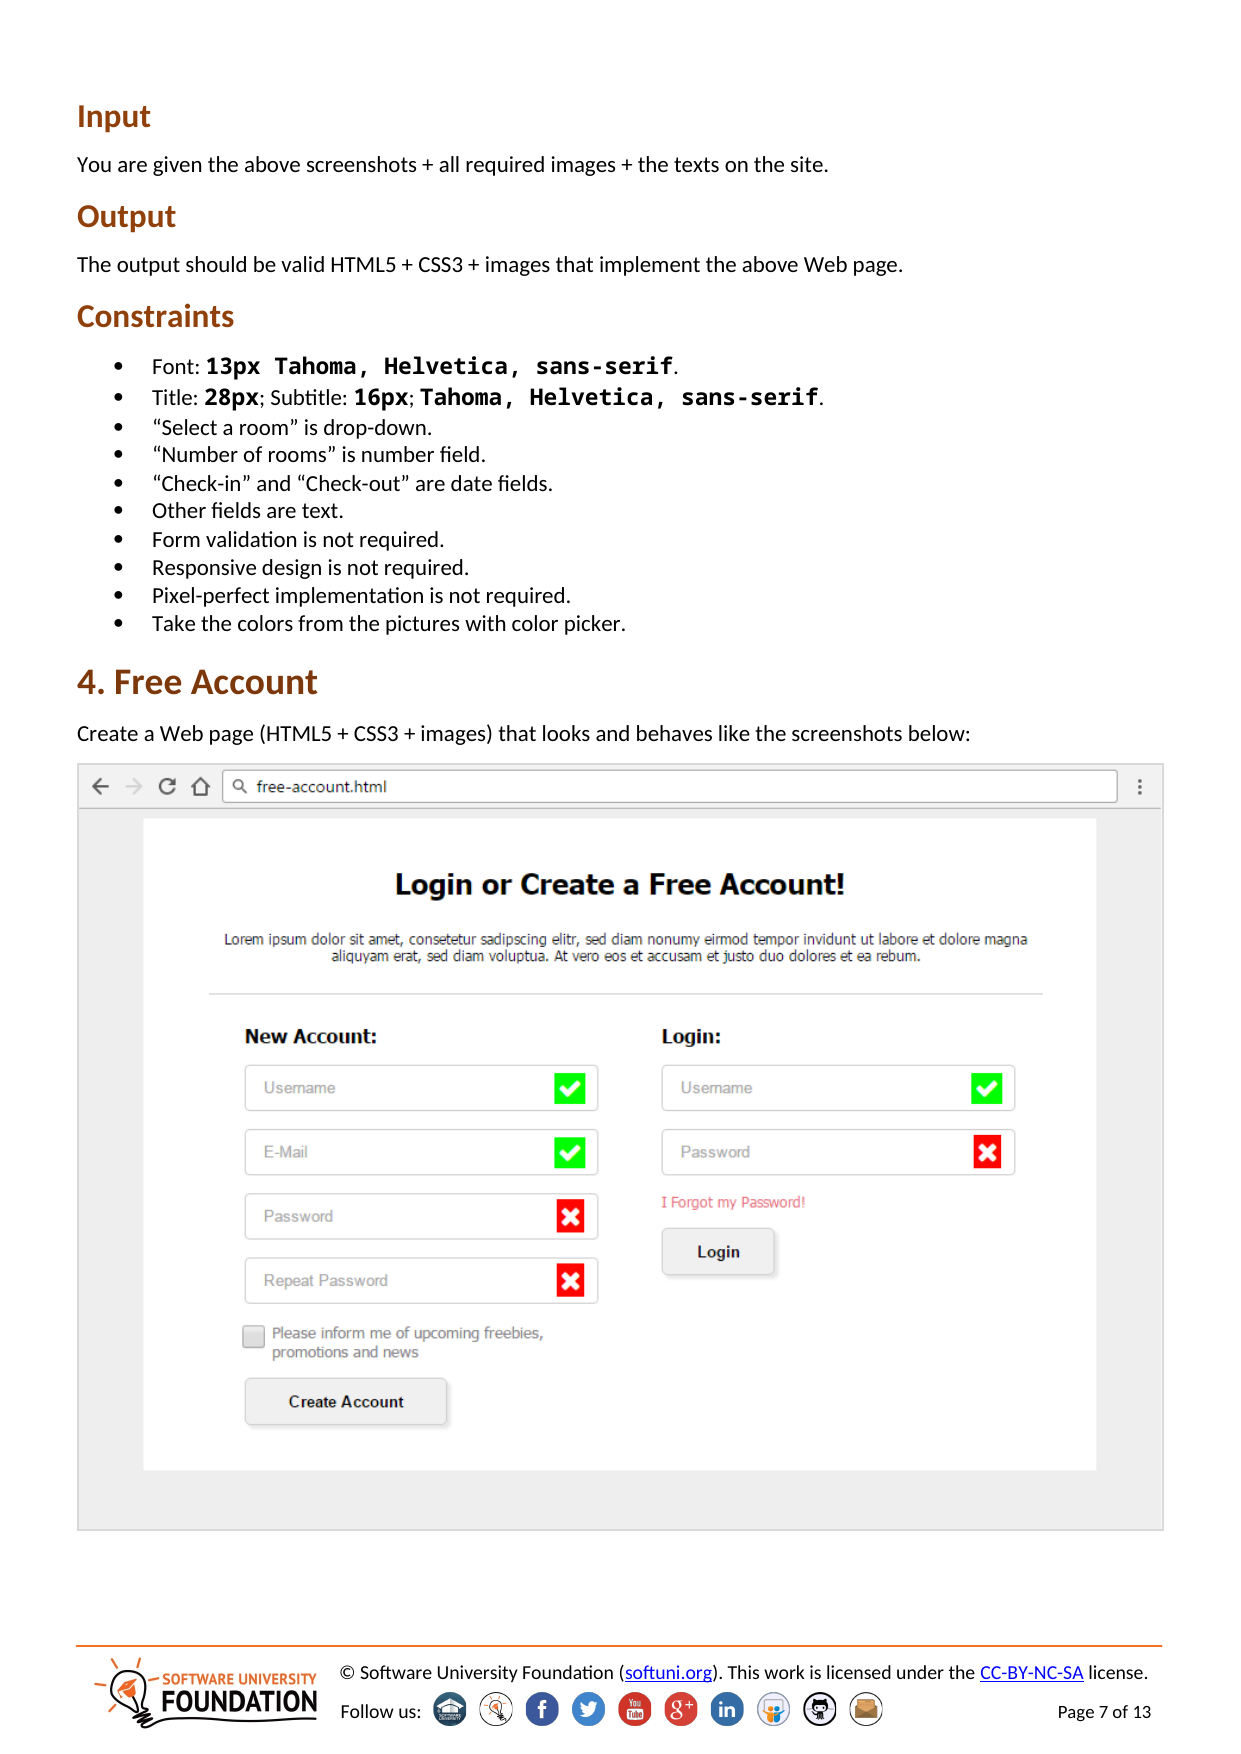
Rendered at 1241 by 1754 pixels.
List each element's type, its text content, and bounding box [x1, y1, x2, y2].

text Create a Web page (HTML5 + CSS3 + images) that looks and behaves like the screenshots below: [77, 719, 1163, 747]
picture [572, 1692, 605, 1726]
picture [618, 1692, 652, 1726]
picture [525, 1692, 559, 1726]
list Responsive design is not required. [114, 553, 1163, 581]
subtitle Input [77, 95, 1163, 136]
list Take the colors from the pictures with color picker. [114, 609, 1163, 637]
subtitle Free Account [77, 658, 1163, 703]
picture [664, 1692, 698, 1726]
picture [93, 1656, 317, 1729]
list Font: 13px Tahoma, Helvetica, sans-serif. [114, 350, 1163, 381]
list Title: 28px; Subtitle: 16px; Tahoma, Helvetica, sans-serif. [114, 381, 1163, 413]
picture [710, 1692, 744, 1726]
list Pixel-perfect implementation is not required. [114, 581, 1163, 609]
list Form validation is not required. [114, 525, 1163, 553]
picture [79, 765, 1162, 1529]
picture [803, 1692, 837, 1726]
subtitle Constraints [77, 295, 1163, 336]
list Other fields are text. [114, 497, 1163, 525]
list “Select a room” is drop-down. [114, 413, 1163, 441]
picture [479, 1692, 513, 1726]
subtitle Output [77, 195, 1163, 236]
picture [757, 1692, 790, 1726]
list “Check-in” and “Check-out” are date fields. [114, 469, 1163, 497]
list “Number of rooms” is number field. [114, 441, 1163, 469]
text You are given the above screenshots + all required images + the texts on the site. [77, 151, 1163, 178]
text The output should be valid HTML5 + CSS3 + images that implement the above Web page. [77, 250, 1163, 278]
picture [433, 1692, 467, 1726]
picture [849, 1692, 883, 1726]
